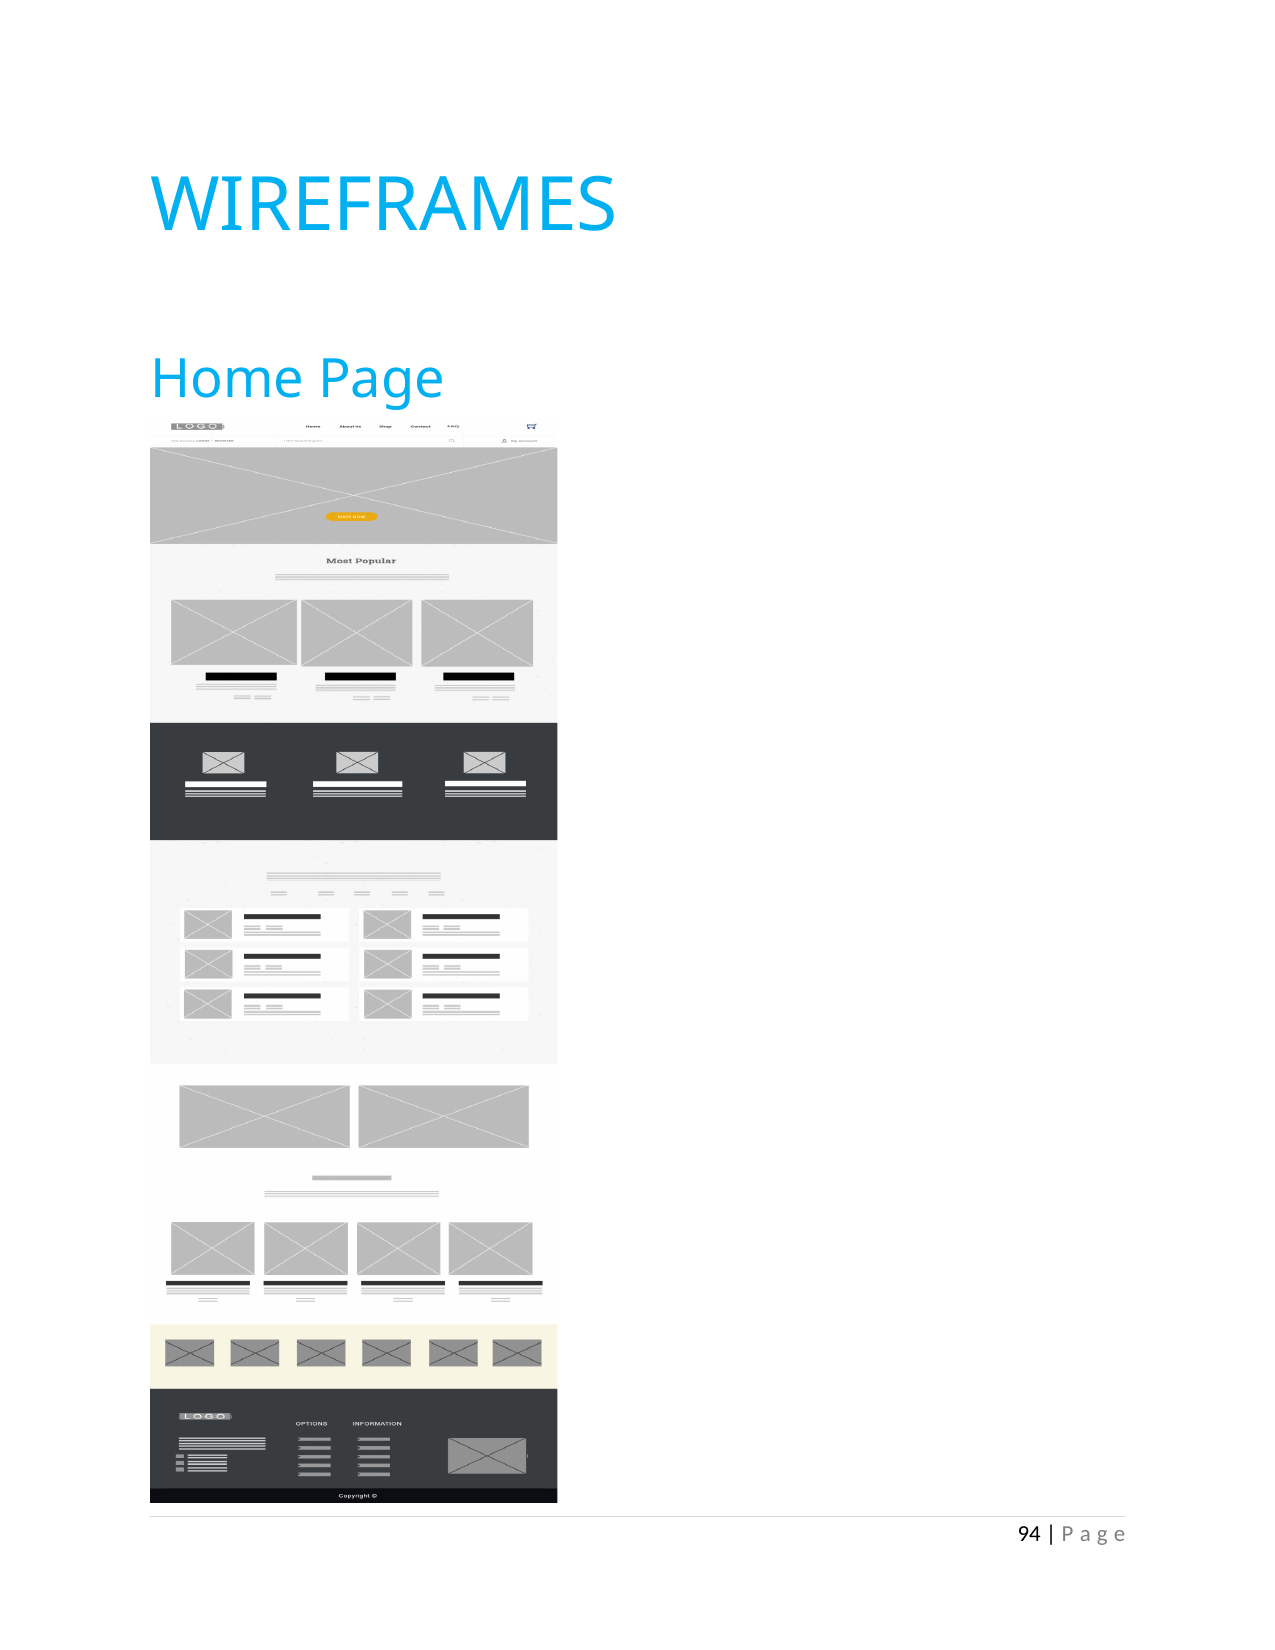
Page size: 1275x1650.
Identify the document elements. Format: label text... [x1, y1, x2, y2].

text Home Page [150, 340, 1125, 413]
text WIREFRAMES [150, 150, 1125, 252]
picture [150, 417, 558, 1503]
